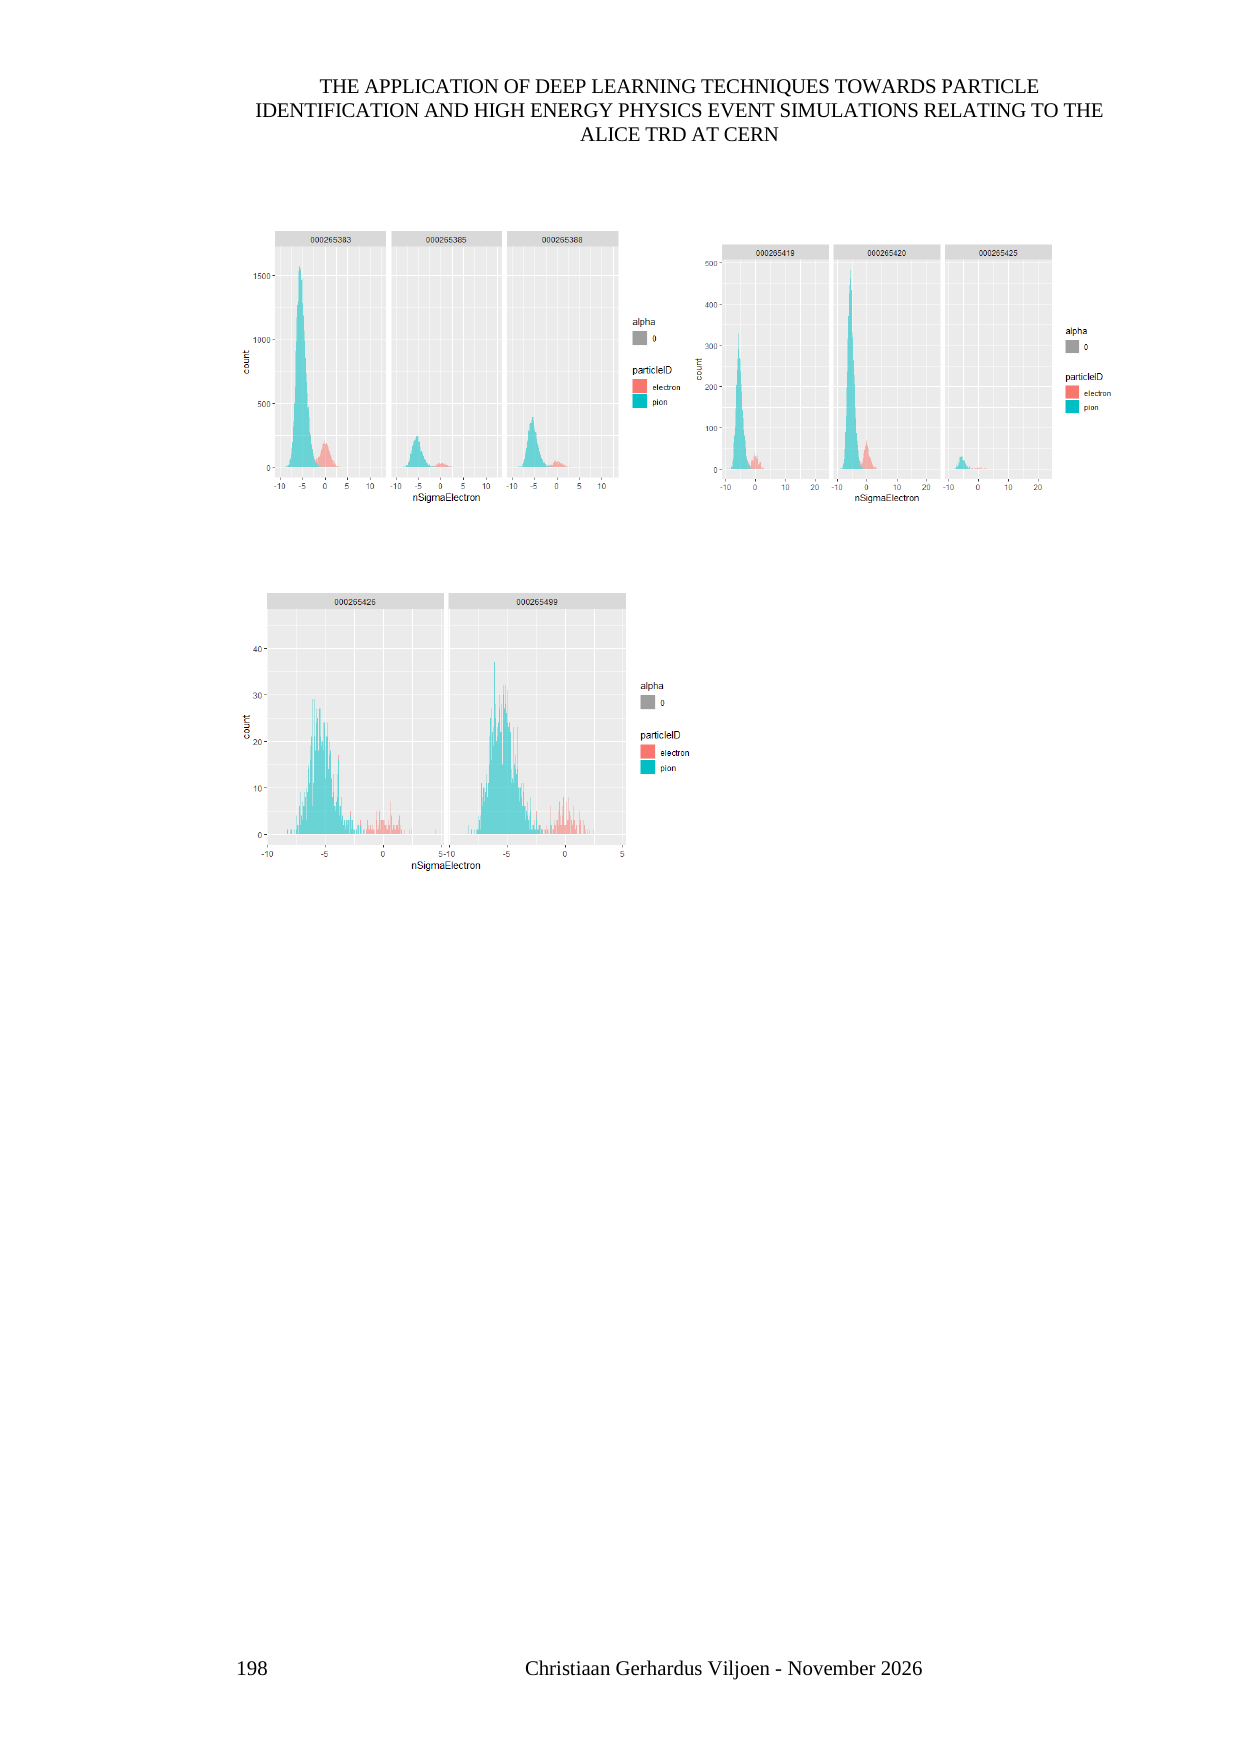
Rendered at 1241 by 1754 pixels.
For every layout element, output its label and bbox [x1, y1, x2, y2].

picture [236, 226, 1120, 507]
picture [236, 588, 699, 875]
